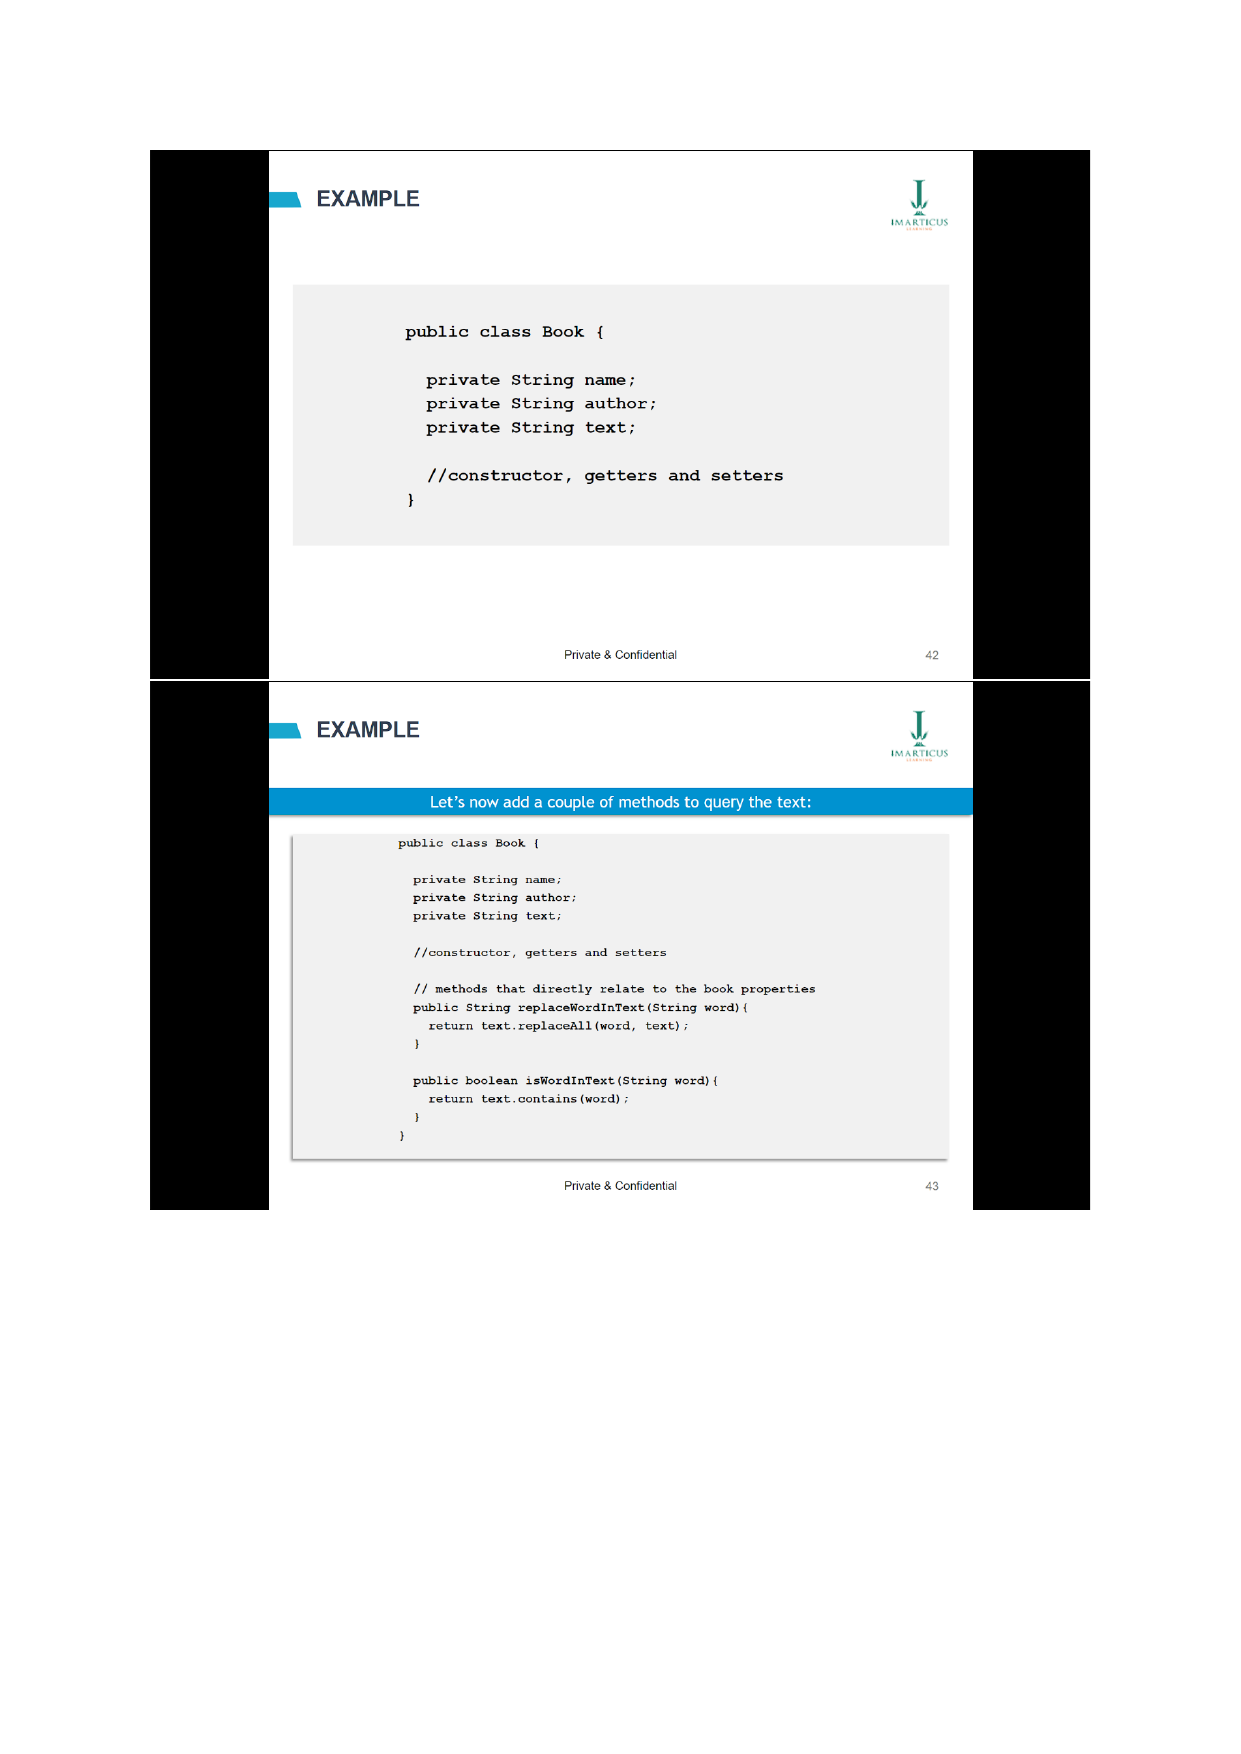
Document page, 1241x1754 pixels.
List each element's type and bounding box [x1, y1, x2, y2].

picture [150, 681, 1091, 1210]
picture [150, 150, 1091, 679]
